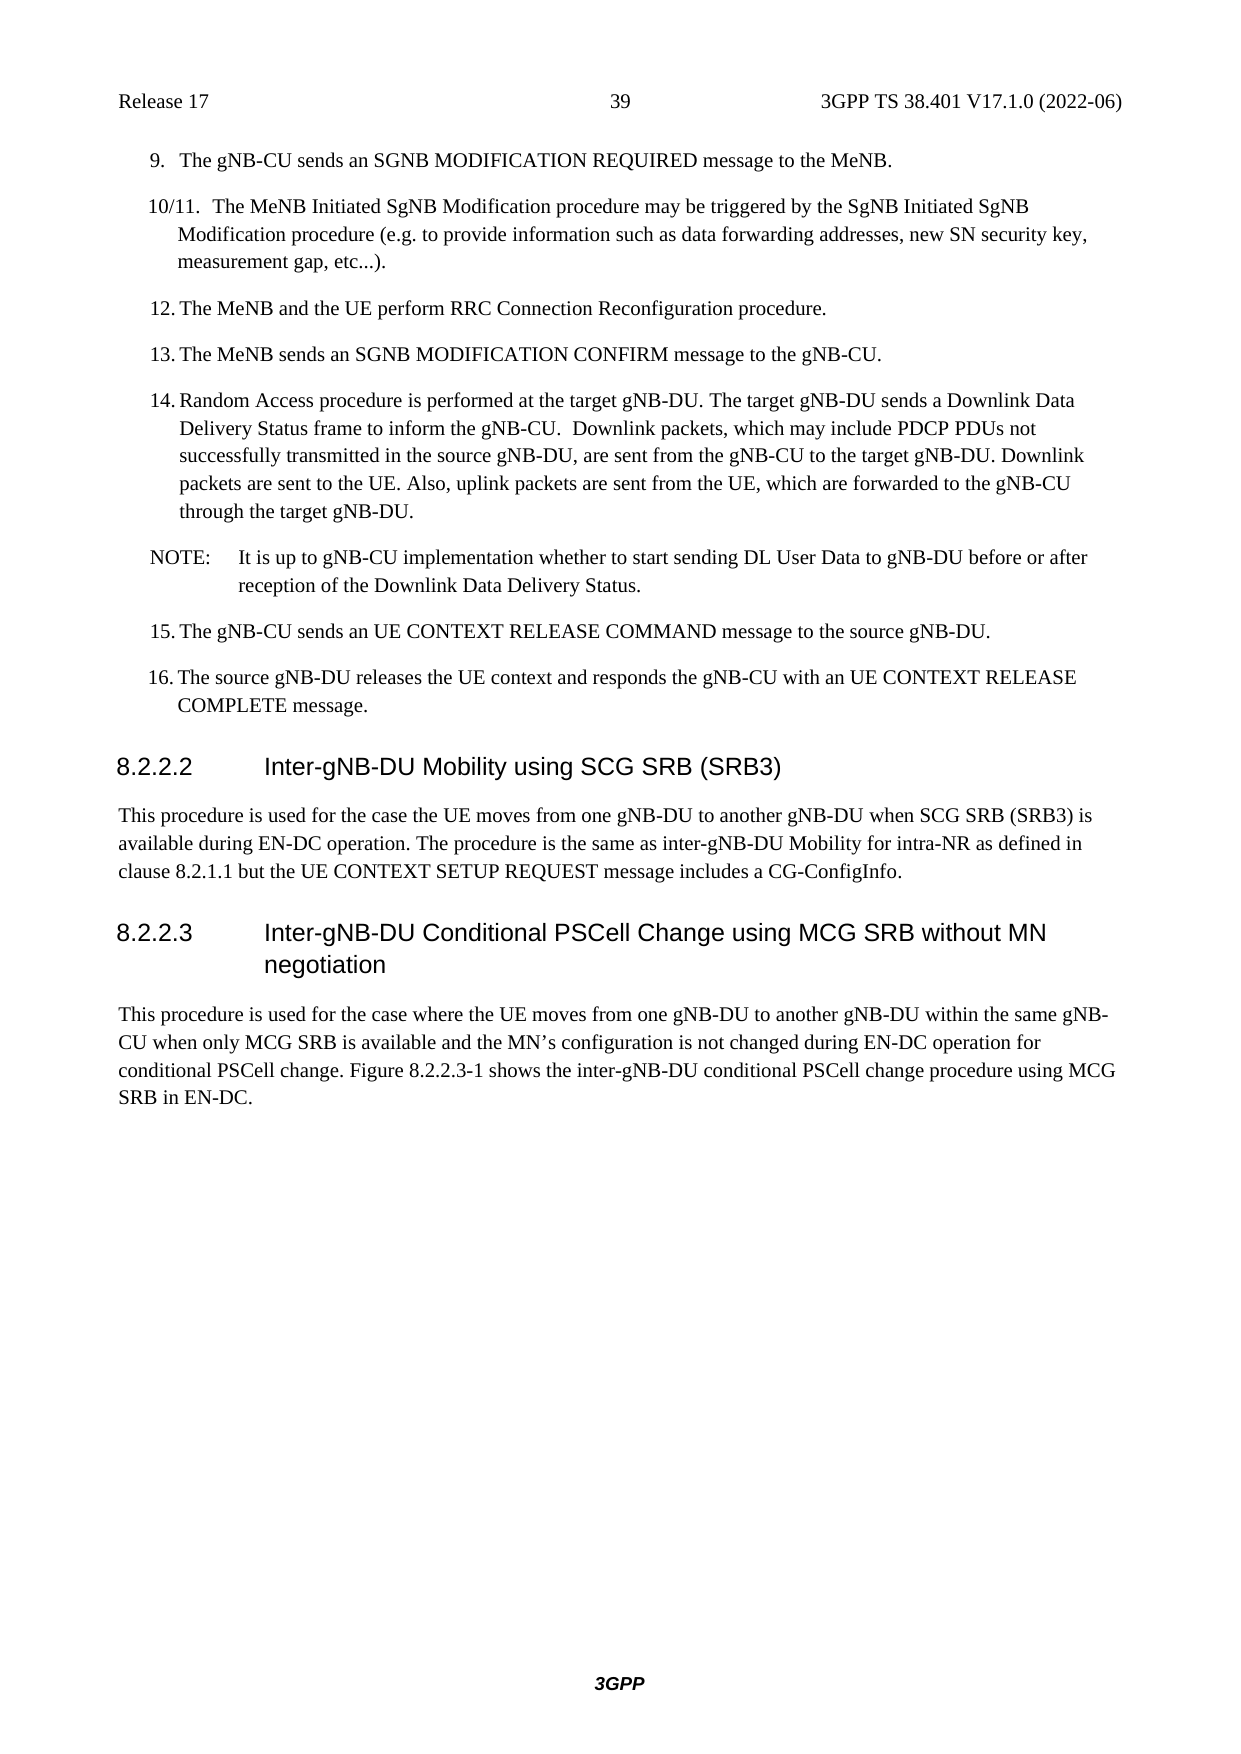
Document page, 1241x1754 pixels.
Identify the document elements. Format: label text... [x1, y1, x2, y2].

text 16. The source gNB-DU releases the UE context and responds the gNB-CU with an UE CONTEXT RELEASE COMPLETE message. [148, 665, 1122, 717]
text NOTE: It is up to gNB-CU implementation whether to start sending DL User Data to gNB-DU before or after reception of the Downlink Data Delivery Status. [149, 545, 1122, 597]
subtitle 8.2.2.2 Inter-gNB-DU Mobility using SCG SRB (SRB3) [116, 752, 1122, 780]
text 10/11. The MeNB Initiated SgNB Modification procedure may be triggered by the SgNB Initiated SgNB Modification procedure (e.g. to provide information such as data forwarding addresses, new SN security key, measurement gap, etc...). [148, 194, 1122, 273]
subtitle 8.2.2.3 Inter-gNB-DU Conditional PSCell Change using MCG SRB without MN negotiation [116, 917, 1122, 979]
text This procedure is used for the case the UE moves from one gNB-DU to another gNB-DU when SCG SRB (SRB3) is available during EN-DC operation. The procedure is the same as inter-gNB-DU Mobility for intra-NR as defined in clause 8.2.1.1 but the UE CONTEXT SETUP REQUEST message includes a CG-ConfigInfo. [118, 803, 1122, 883]
text This procedure is used for the case where the UE moves from one gNB-DU to another gNB-DU within the same gNB-CU when only MCG SRB is available and the MN’s configuration is not changed during EN-DC operation for conditional PSCell change. Figure 8.2.2.3-1 shows the inter-gNB-DU conditional PSCell change procedure using MCG SRB in EN-DC. [118, 1002, 1122, 1109]
text 12. The MeNB and the UE perform RRC Connection Reconfiguration procedure. [149, 295, 1122, 319]
text 9. The gNB-CU sends an SGNB MODIFICATION REQUIRED message to the MeNB. [149, 147, 1122, 172]
text 13. The MeNB sends an SGNB MODIFICATION CONFIRM message to the gNB-CU. [149, 342, 1122, 366]
text 14. Random Access procedure is performed at the target gNB-DU. The target gNB-DU sends a Downlink Data Delivery Status frame to inform the gNB-CU. Downlink packets, which may include PDCP PDUs not successfully transmitted in the source gNB-DU, are sent from the gNB-CU to the target gNB-DU. Downlink packets are sent to the UE. Also, uplink packets are sent from the UE, which are forwarded to the gNB-CU through the target gNB-DU. [149, 388, 1122, 523]
text 15. The gNB-CU sends an UE CONTEXT RELEASE COMMAND message to the source gNB-DU. [149, 619, 1122, 643]
